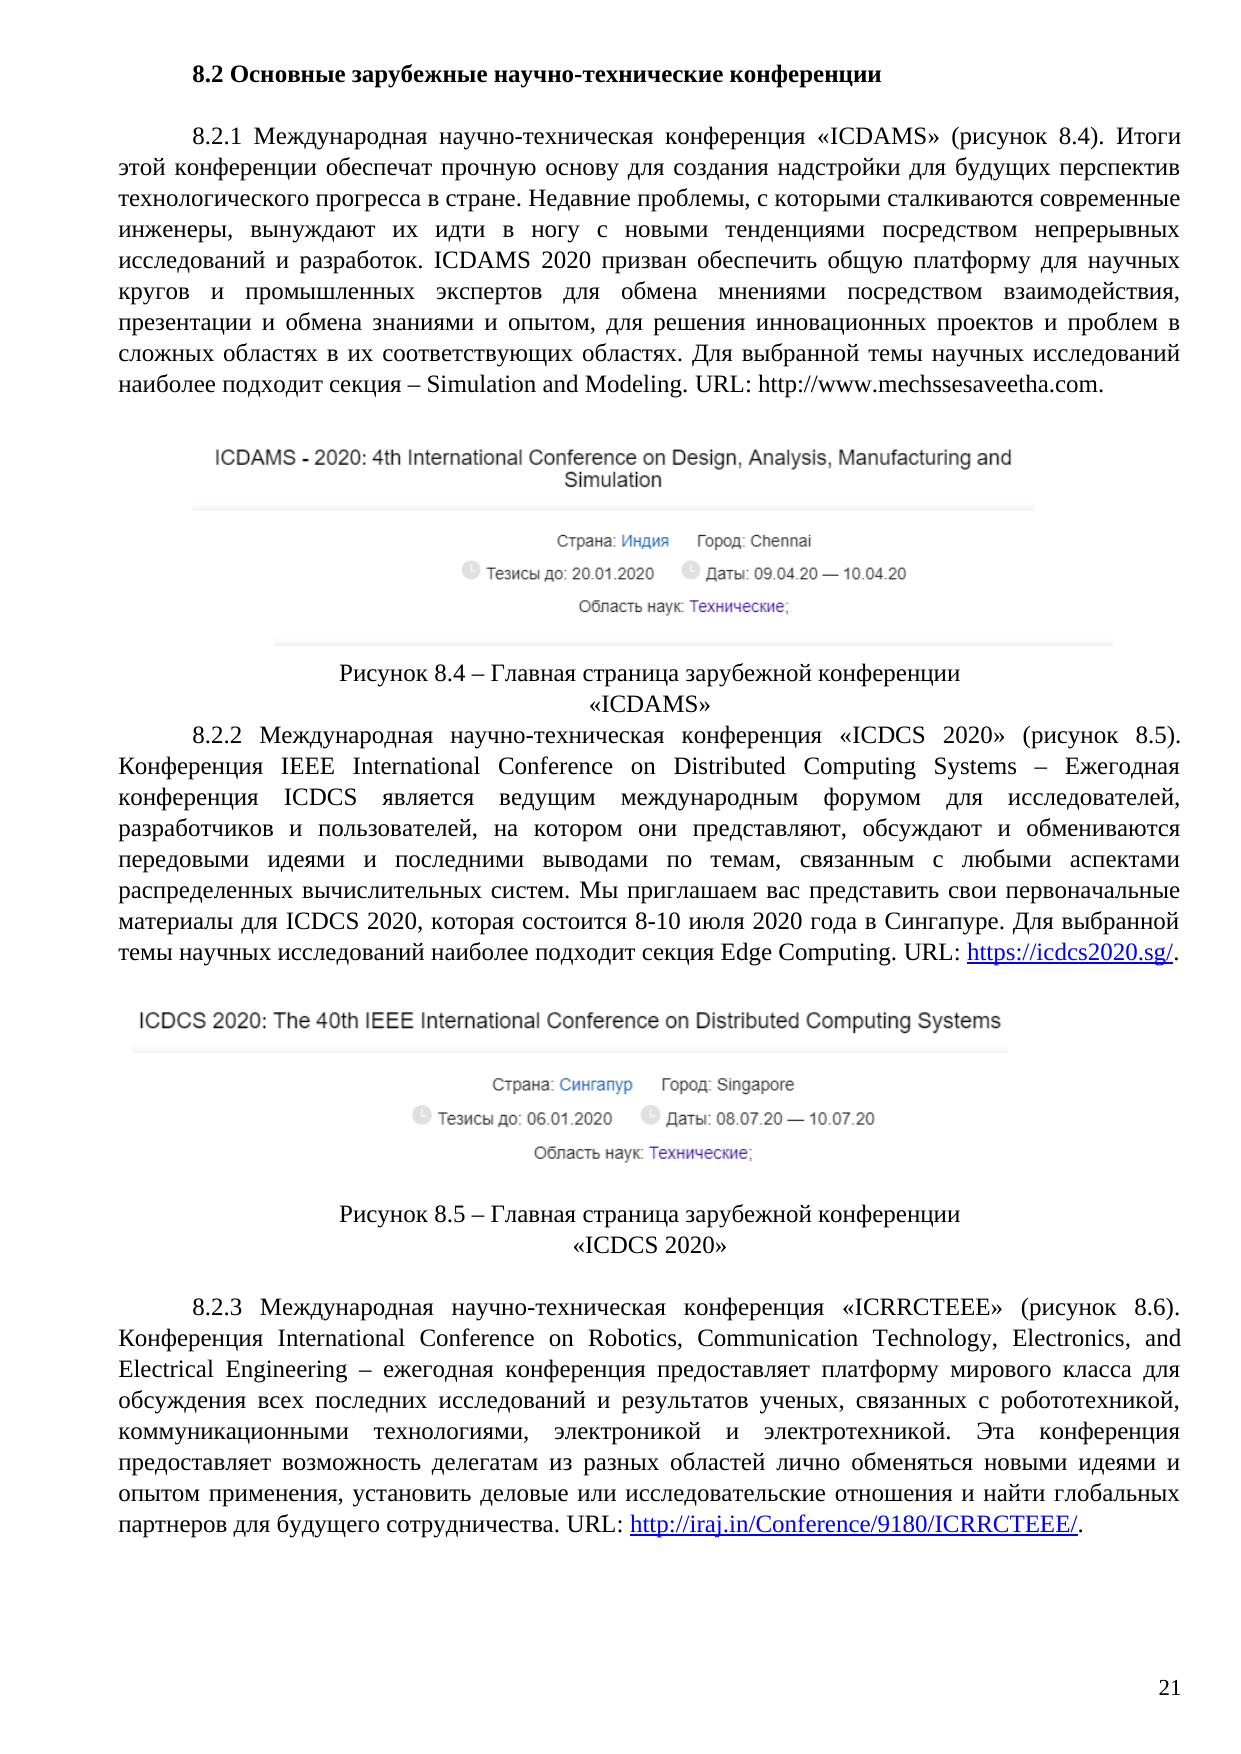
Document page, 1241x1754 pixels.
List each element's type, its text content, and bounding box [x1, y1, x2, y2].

text «ICDCS 2020» [118, 1230, 1181, 1259]
picture [118, 999, 1181, 1187]
text Рисунок 8.5 – Главная страница зарубежной конференции [118, 1199, 1181, 1228]
text «ICDAMS» [118, 689, 1181, 718]
picture [186, 431, 1113, 646]
text Рисунок 8.4 – Главная страница зарубежной конференции [118, 658, 1181, 687]
text 8.2 Основные зарубежные научно-технические конференции [118, 59, 1181, 88]
text 8.2.3 Международная научно-техническая конференция «ICRRCTEEE» (рисунок 8.6). Конференция International Conference on Robotics, Communication Technology, Electronics, and Electrical Engineering – ежегодная конференция предоставляет платформу мирового класса для обсуждения всех последних исследований и результатов ученых, связанных с робототехникой, коммуникационными технологиями, электроникой и электротехникой. Эта конференция предоставляет возможность делегатам из разных областей лично обменяться новыми идеями и опытом применения, установить деловые или исследовательские отношения и найти глобальных партнеров для будущего сотрудничества. URL: http://iraj.in/Conference/9180/ICRRCTEEE/. [118, 1292, 1181, 1538]
text 8.2.2 Международная научно-техническая конференция «ICDCS 2020» (рисунок 8.5). Конференция IEEE International Conference on Distributed Computing Systems – Ежегодная конференция ICDCS является ведущим международным форумом для исследователей, разработчиков и пользователей, на котором они представляют, обсуждают и обмениваются передовыми идеями и последними выводами по темам, связанным с любыми аспектами распределенных вычислительных систем. Мы приглашаем вас представить свои первоначальные материалы для ICDCS 2020, которая состоится 8-10 июля 2020 года в Сингапуре. Для выбранной темы научных исследований наиболее подходит секция Edge Computing. URL: https://icdcs2020.sg/. [118, 720, 1181, 966]
text 8.2.1 Международная научно-техническая конференция «ICDAMS» (рисунок 8.4). Итоги этой конференции обеспечат прочную основу для создания надстройки для будущих перспектив технологического прогресса в стране. Недавние проблемы, с которыми сталкиваются современные инженеры, вынуждают их идти в ногу с новыми тенденциями посредством непрерывных исследований и разработок. ICDAMS 2020 призван обеспечить общую платформу для научных кругов и промышленных экспертов для обмена мнениями посредством взаимодействия, презентации и обмена знаниями и опытом, для решения инновационных проектов и проблем в сложных областях в их соответствующих областях. Для выбранной темы научных исследований наиболее подходит секция – Simulation and Modeling. URL: http://www.mechssesaveetha.com. [118, 121, 1181, 398]
